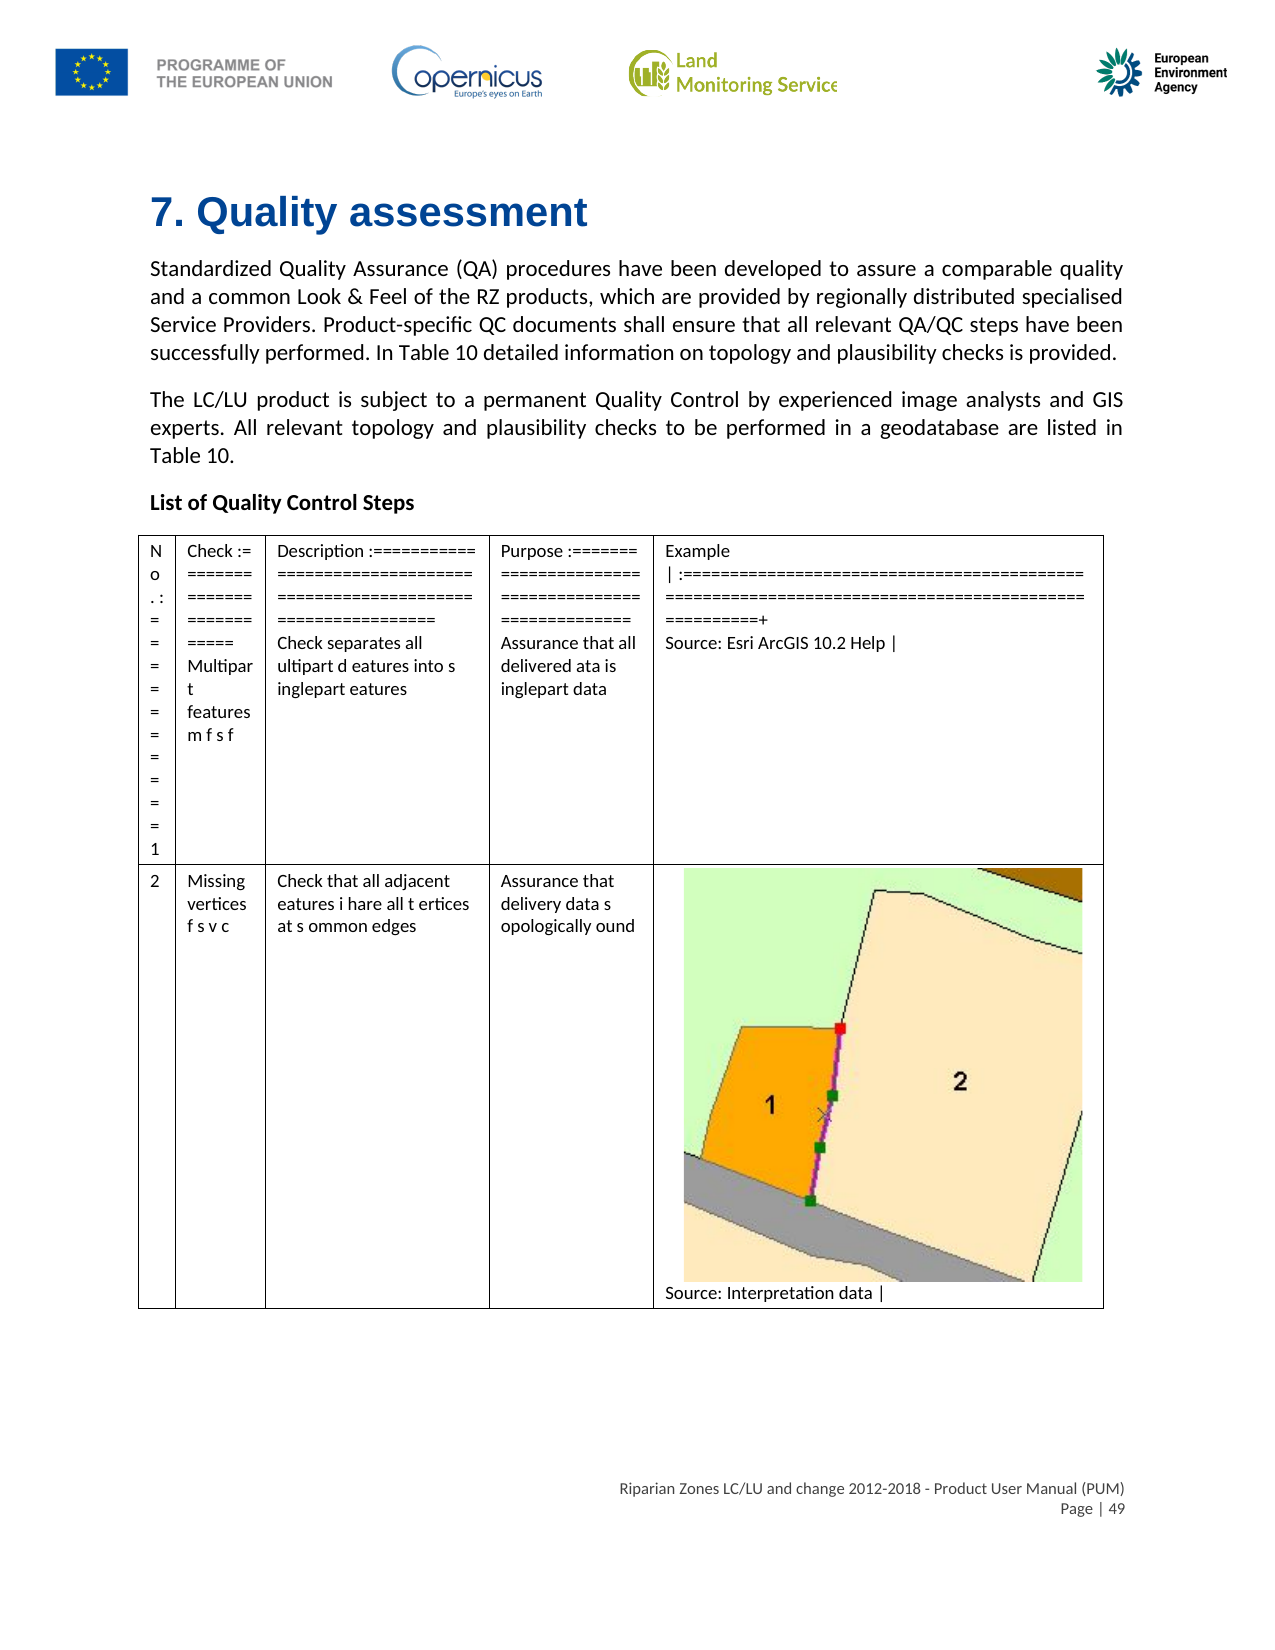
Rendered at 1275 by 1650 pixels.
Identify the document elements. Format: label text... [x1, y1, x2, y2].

picture [371, 15, 560, 130]
subtitle 7. Quality assessment [150, 187, 1125, 235]
table_cell Source: Interpretation data | [654, 865, 1103, 1308]
picture [1094, 46, 1228, 97]
table_cell Assurance that delivery data s opologically ound [490, 865, 653, 1308]
table_cell Check that all adjacent eatures i hare all t ertices at s ommon edges [266, 865, 489, 1308]
text List of Quality Control Steps [150, 488, 1125, 516]
table_header Purpose :=================================================== Assurance that all delivered ata is inglepart data [490, 536, 653, 864]
table_header No. :========== 1 [139, 536, 175, 864]
text Standardized Quality Assurance (QA) procedures have been developed to assure a comparable quality and a common Look & Feel of the RZ products, which are provided by regionally distributed specialised Service Providers. Product-specific QC documents shall ensure that all relevant QA/QC steps have been successfully performed. In Table 10 detailed information on topology and plausibility checks is provided. [150, 254, 1125, 366]
table_cell 2 [139, 865, 175, 1308]
picture [29, 21, 351, 124]
table_header Check :=========================== Multipart features m f s f [176, 536, 265, 864]
picture [683, 868, 1083, 1282]
table_header Example | :==================================================================================================+ Source: Esri ArcGIS 10.2 Help | [654, 536, 1103, 864]
text The LC/LU product is subject to a permanent Quality Control by experienced image analysts and GIS experts. All relevant topology and plausibility checks to be performed in a geodatabase are listed in Table 10. [150, 385, 1125, 469]
picture [628, 50, 837, 97]
table_cell Missing vertices f s v c [176, 865, 265, 1308]
table_header Description :====================================================================== Check separates all ultipart d eatures into s inglepart eatures [266, 536, 489, 864]
